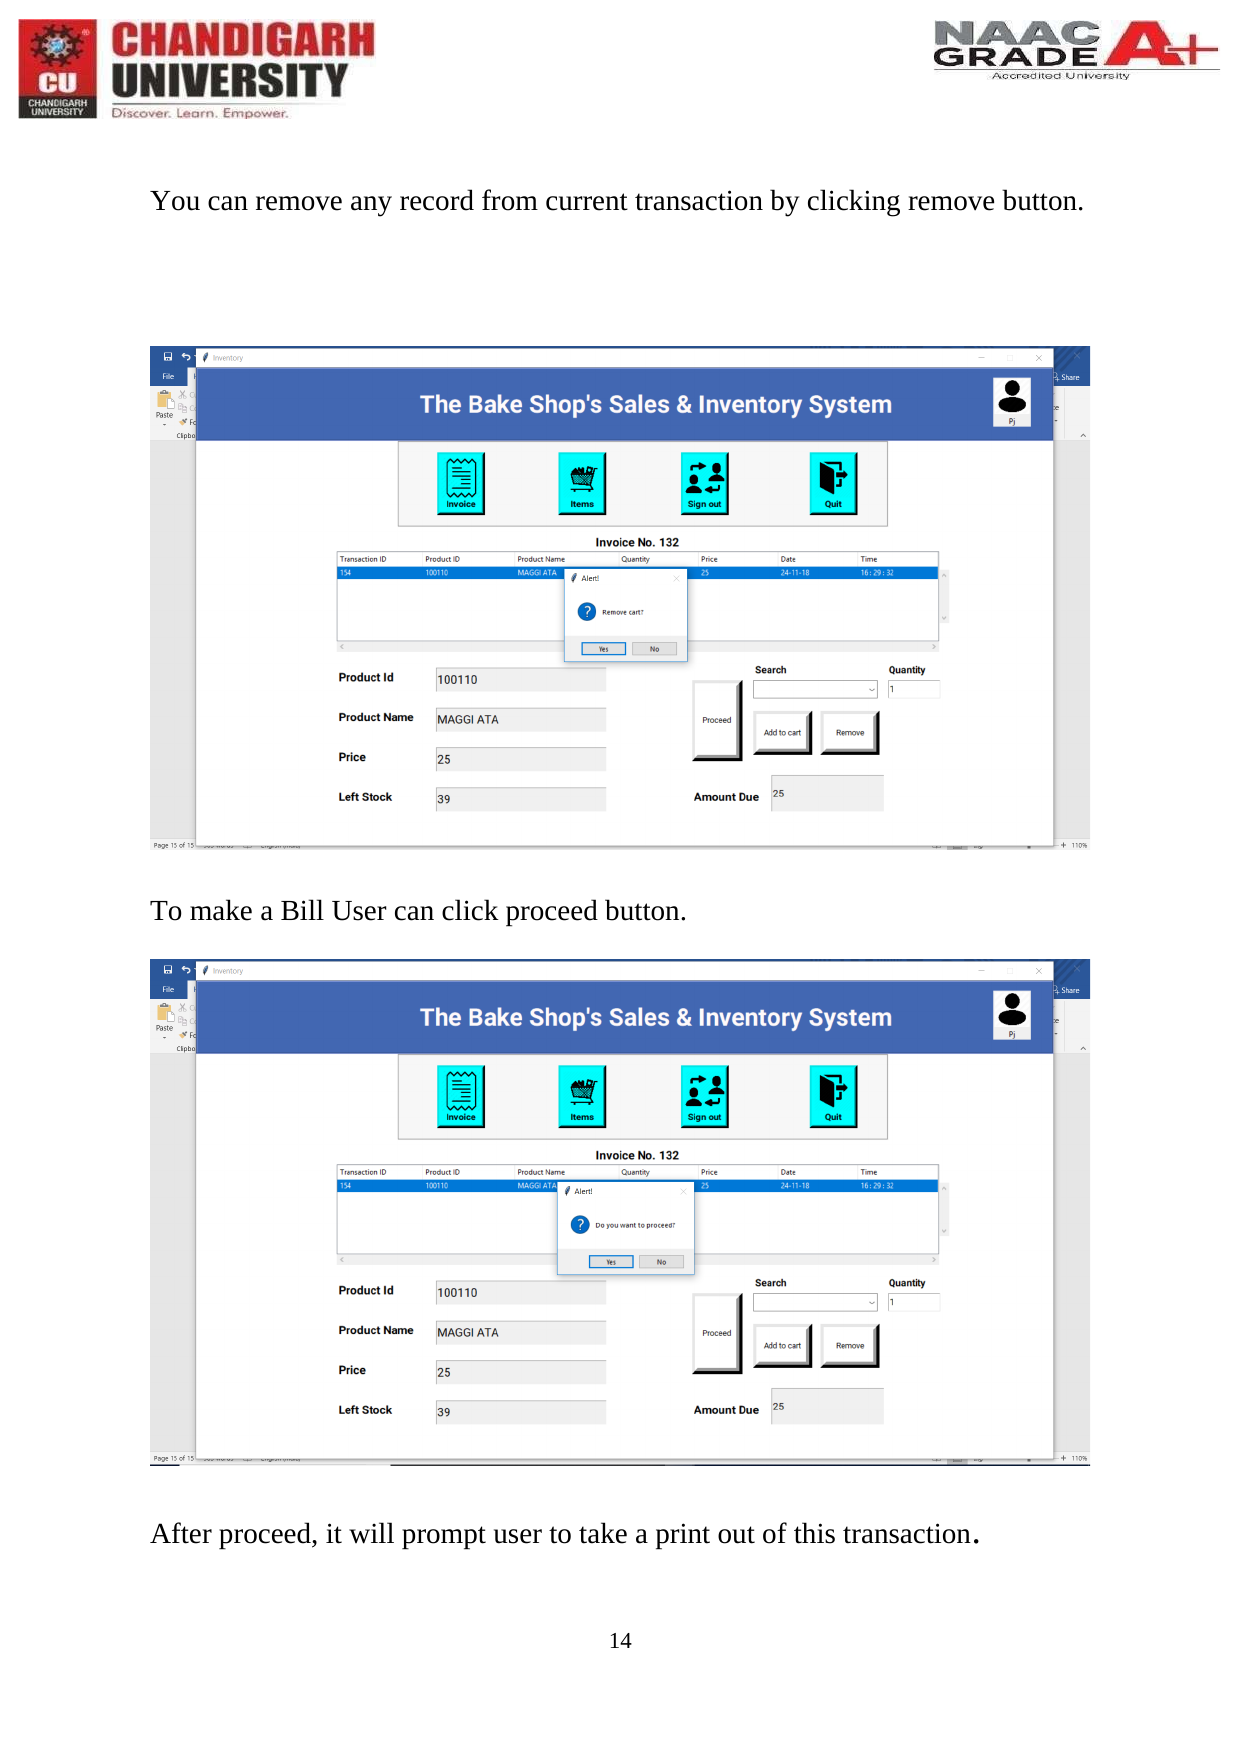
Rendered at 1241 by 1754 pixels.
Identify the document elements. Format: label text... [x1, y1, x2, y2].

text After proceed, it will prompt user to take a print out of this transaction. [150, 1508, 1090, 1551]
text You can remove any record from current transaction by clicking remove button. [150, 183, 1090, 217]
picture [18, 19, 377, 119]
picture [150, 346, 1091, 850]
text To make a Bill User can click proceed button. [150, 893, 1090, 926]
picture [933, 20, 1221, 80]
picture [150, 959, 1091, 1466]
